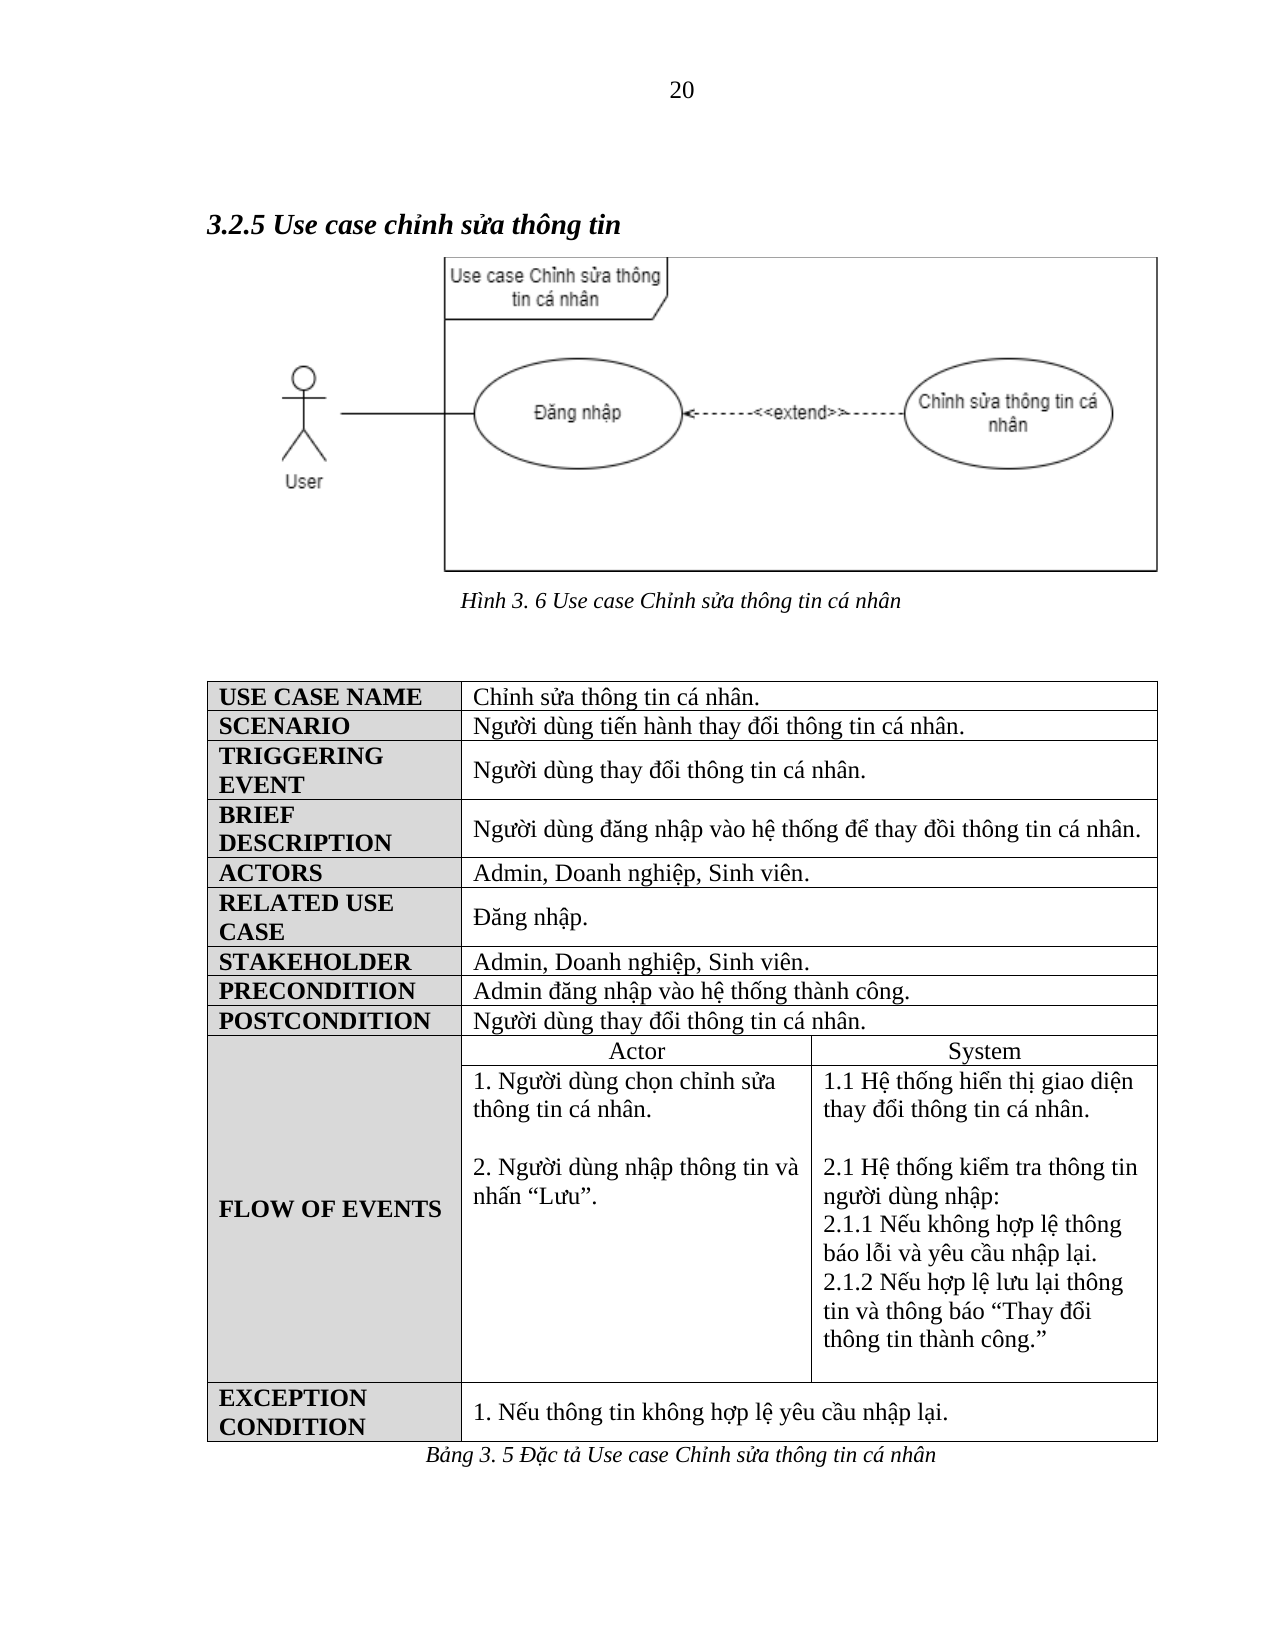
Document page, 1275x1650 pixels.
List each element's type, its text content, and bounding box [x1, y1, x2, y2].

text Hình 3. 6 Use case Chỉnh sửa thông tin cá nhân [207, 587, 1157, 613]
table_cell Người dùng thay đổi thông tin cá nhân. [462, 1006, 1157, 1035]
table_cell Admin đăng nhập vào hệ thống thành công. [462, 976, 1157, 1005]
table_cell 1. Nếu thông tin không hợp lệ yêu cầu nhập lại. [462, 1383, 1157, 1441]
table_cell SCENARIO [208, 711, 461, 740]
table_cell Người dùng tiến hành thay đổi thông tin cá nhân. [462, 711, 1157, 740]
table_cell System [812, 1036, 1157, 1065]
table_cell ACTORS [208, 858, 461, 887]
table_cell RELATED USE CASE [208, 888, 461, 946]
table_cell Người dùng đăng nhập vào hệ thống để thay đồi thông tin cá nhân. [462, 800, 1157, 857]
table_cell 1.1 Hệ thống hiển thị giao diện thay đổi thông tin cá nhân. 2.1 Hệ thống kiểm tra thông tin người dùng nhập: 2.1.1 Nếu không hợp lệ thông báo lỗi và yêu cầu nhập lại. 2.1.2 Nếu hợp lệ lưu lại thông tin và thông báo “Thay đổi thông tin thành công.” [812, 1066, 1157, 1382]
table_cell Admin, Doanh nghiệp, Sinh viên. [462, 947, 1157, 975]
table_cell 1. Người dùng chọn chỉnh sửa thông tin cá nhân. 2. Người dùng nhập thông tin và nhấn “Lưu”. [462, 1066, 811, 1382]
table_cell Người dùng thay đổi thông tin cá nhân. [462, 741, 1157, 799]
table_cell FLOW OF EVENTS [208, 1036, 461, 1382]
table_cell EXCEPTION CONDITION [208, 1383, 461, 1441]
text Bảng 3. 5 Đặc tả Use case Chỉnh sửa thông tin cá nhân [207, 1442, 1157, 1468]
table_cell POSTCONDITION [208, 1006, 461, 1035]
table_cell STAKEHOLDER [208, 947, 461, 975]
picture [281, 257, 1158, 572]
table_header USE CASE NAME [208, 682, 461, 710]
table_cell BRIEF DESCRIPTION [208, 800, 461, 857]
table_header Chỉnh sửa thông tin cá nhân. [462, 682, 1157, 710]
list Use case chỉnh sửa thông tin [207, 207, 1157, 240]
table_cell Đăng nhập. [462, 888, 1157, 946]
table_cell PRECONDITION [208, 976, 461, 1005]
table_cell Admin, Doanh nghiệp, Sinh viên. [462, 858, 1157, 887]
table_cell Actor [462, 1036, 811, 1065]
table_cell TRIGGERING EVENT [208, 741, 461, 799]
